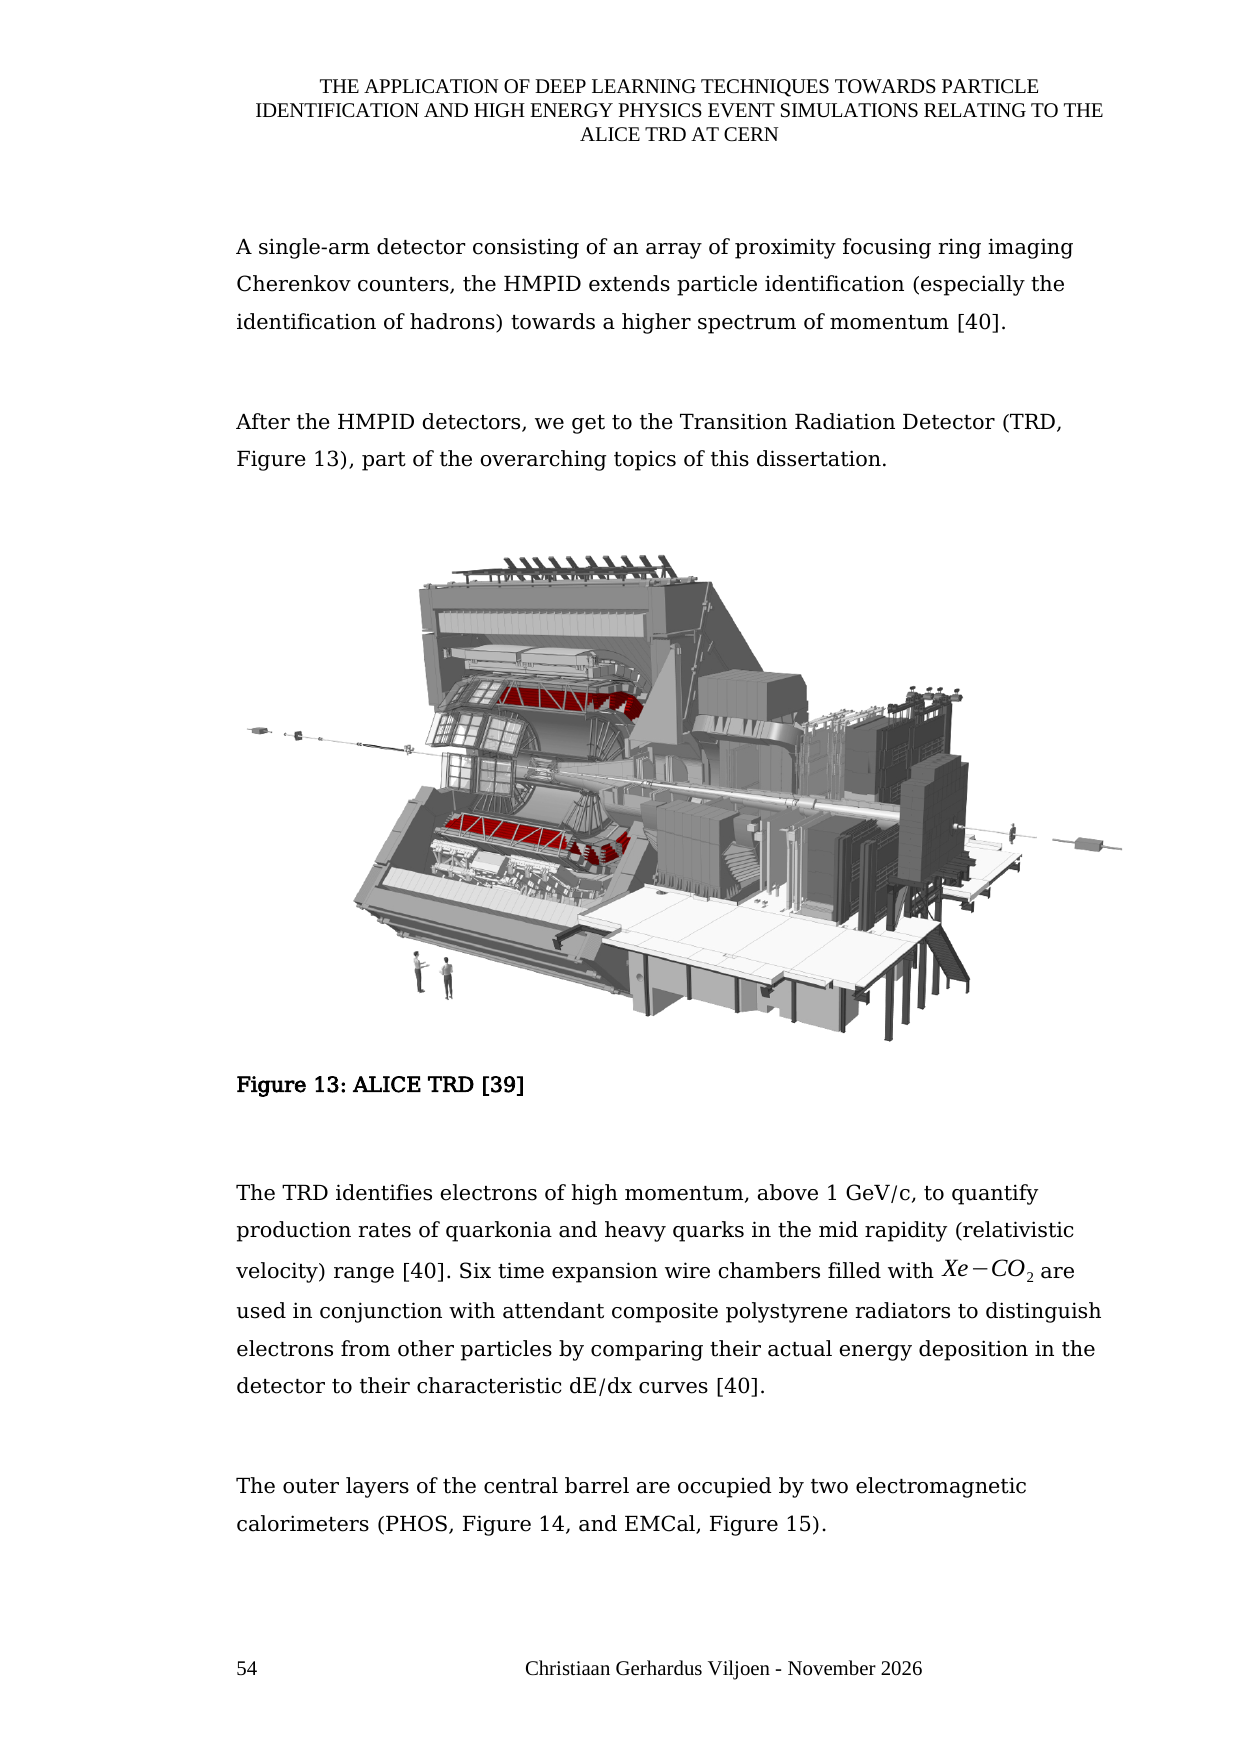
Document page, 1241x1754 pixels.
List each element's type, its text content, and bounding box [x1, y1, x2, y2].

picture [236, 546, 1123, 1047]
text The TRD identifies electrons of high momentum, above 1 GeV/c, to quantify production rates of quarkonia and heavy quarks in the mid rapidity (relativistic velocity) range . Six time expansion wire chambers filled with are used in conjunction with attendant composite polystyrene radiators to distinguish electrons from other particles by comparing their actual energy deposition in the detector to their characteristic dE/dx curves . [236, 1179, 1122, 1398]
text A single-arm detector consisting of an array of proximity focusing ring imaging Cherenkov counters, the HMPID extends particle identification (especially the identification of hadrons) towards a higher spectrum of momentum . [236, 233, 1122, 333]
text Figure : ALICE TRD [236, 1071, 1122, 1096]
